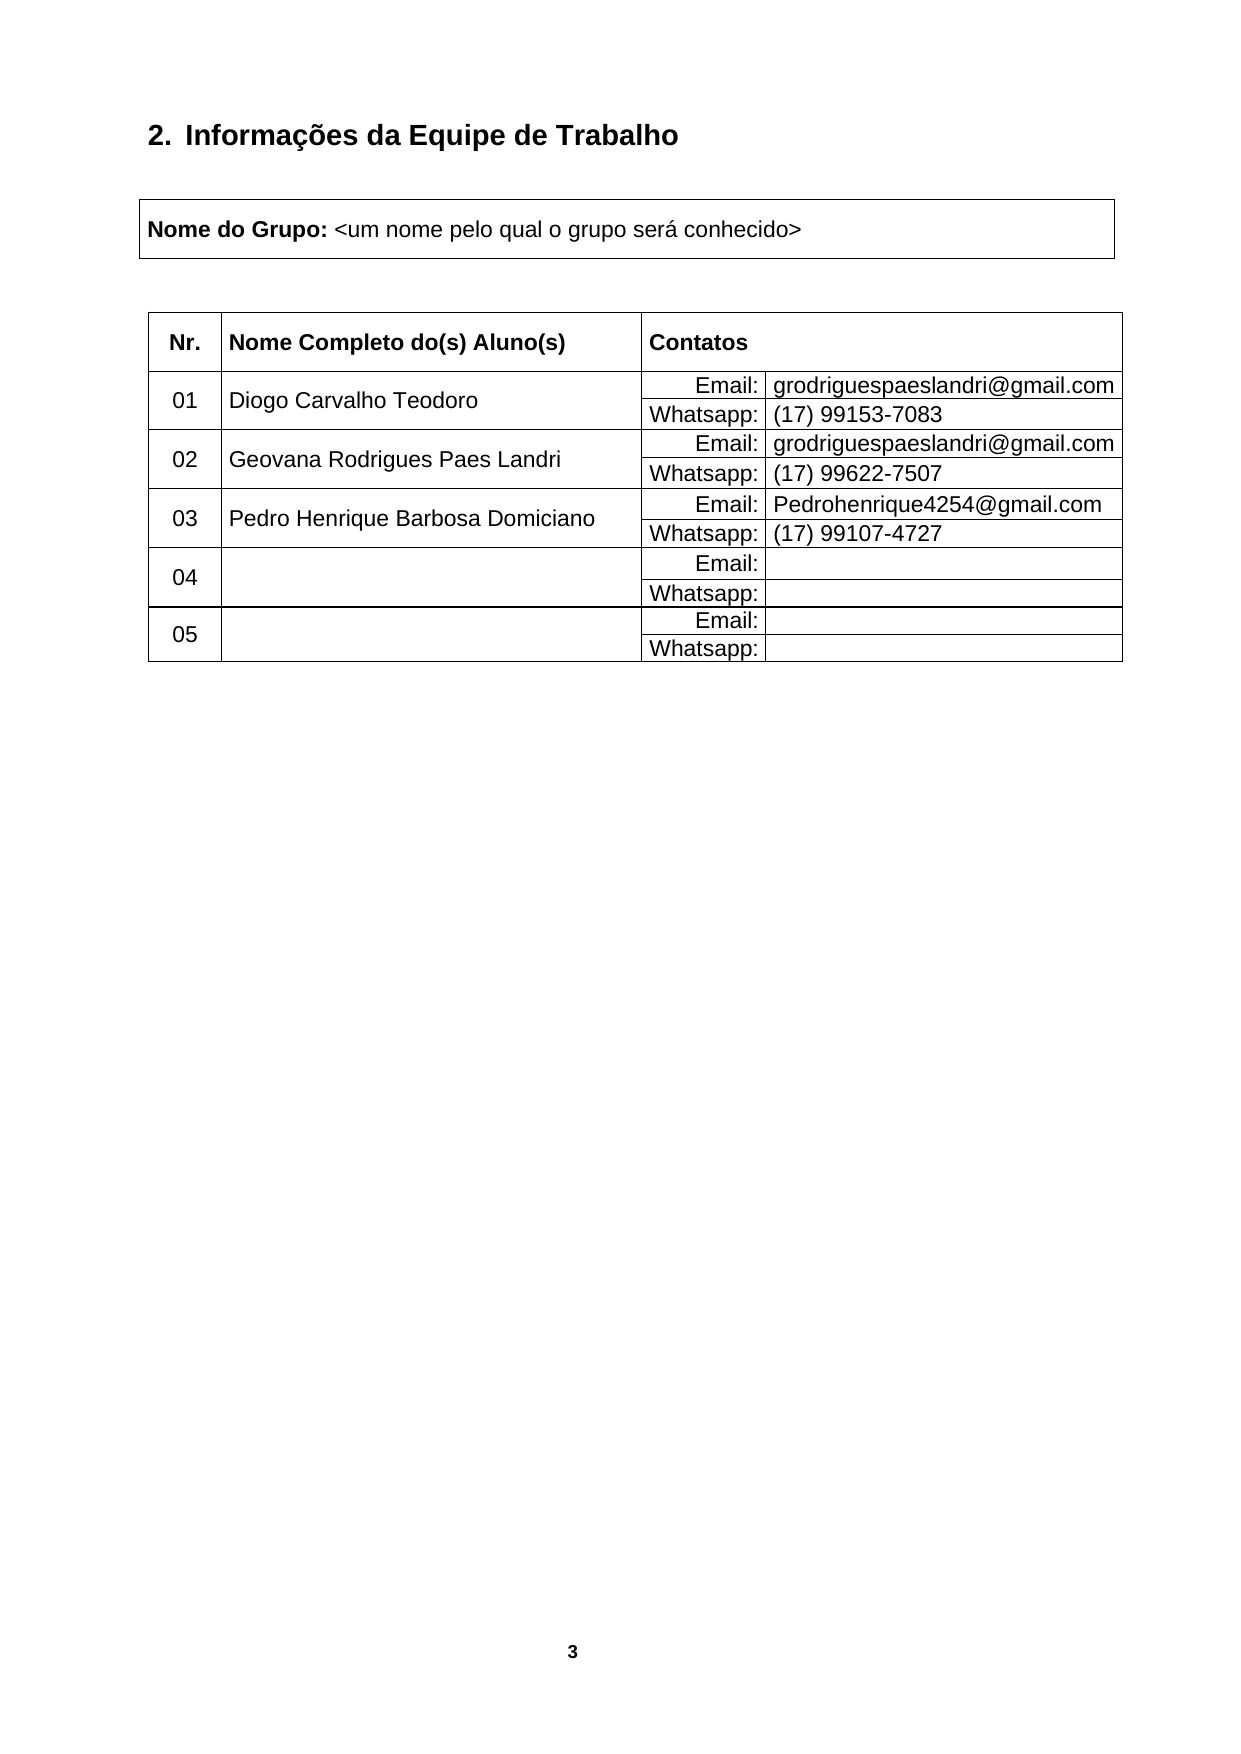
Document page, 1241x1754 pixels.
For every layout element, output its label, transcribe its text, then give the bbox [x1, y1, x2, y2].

table_cell Diogo Carvalho Teodoro [222, 372, 641, 429]
table_cell Pedrohenrique4254@gmail.com [766, 489, 1122, 519]
table_cell 03 [149, 489, 221, 547]
table_cell Whatsapp: [642, 458, 765, 488]
table_cell 04 [149, 548, 221, 606]
table_cell (17) 99153-7083 [766, 399, 1122, 429]
table_cell (17) 99622-7507 [766, 458, 1122, 488]
table_cell Email: [642, 430, 765, 457]
table_cell [766, 548, 1122, 579]
table_cell 01 [149, 372, 221, 429]
table_cell Whatsapp: [642, 635, 765, 661]
table_cell [766, 580, 1122, 606]
table_cell grodriguespaeslandri@gmail.com [766, 430, 1122, 457]
table_cell Pedro Henrique Barbosa Domiciano [222, 489, 641, 547]
table_header Contatos [642, 313, 1122, 371]
table_cell (17) 99107-4727 [766, 520, 1122, 547]
table_header Nome do Grupo: <um nome pelo qual o grupo será conhecido> [140, 200, 1114, 258]
table_cell Geovana Rodrigues Paes Landri [222, 430, 641, 488]
subtitle Informações da Equipe de Trabalho [148, 118, 1122, 152]
table_cell Whatsapp: [642, 520, 765, 547]
table_cell grodriguespaeslandri@gmail.com [766, 372, 1122, 398]
table_cell [766, 635, 1122, 661]
table_header Nome Completo do(s) Aluno(s) [222, 313, 641, 371]
table_header Nr. [149, 313, 221, 371]
table_cell Email: [642, 489, 765, 519]
table_cell 02 [149, 430, 221, 488]
table_cell [222, 548, 641, 606]
table_cell Whatsapp: [642, 399, 765, 429]
table_cell 05 [149, 608, 221, 661]
table_cell [222, 608, 641, 661]
table_cell Email: [642, 608, 765, 634]
table_cell Email: [642, 548, 765, 579]
table_cell [766, 608, 1122, 634]
table_cell Whatsapp: [642, 580, 765, 606]
table_cell Email: [642, 372, 765, 398]
